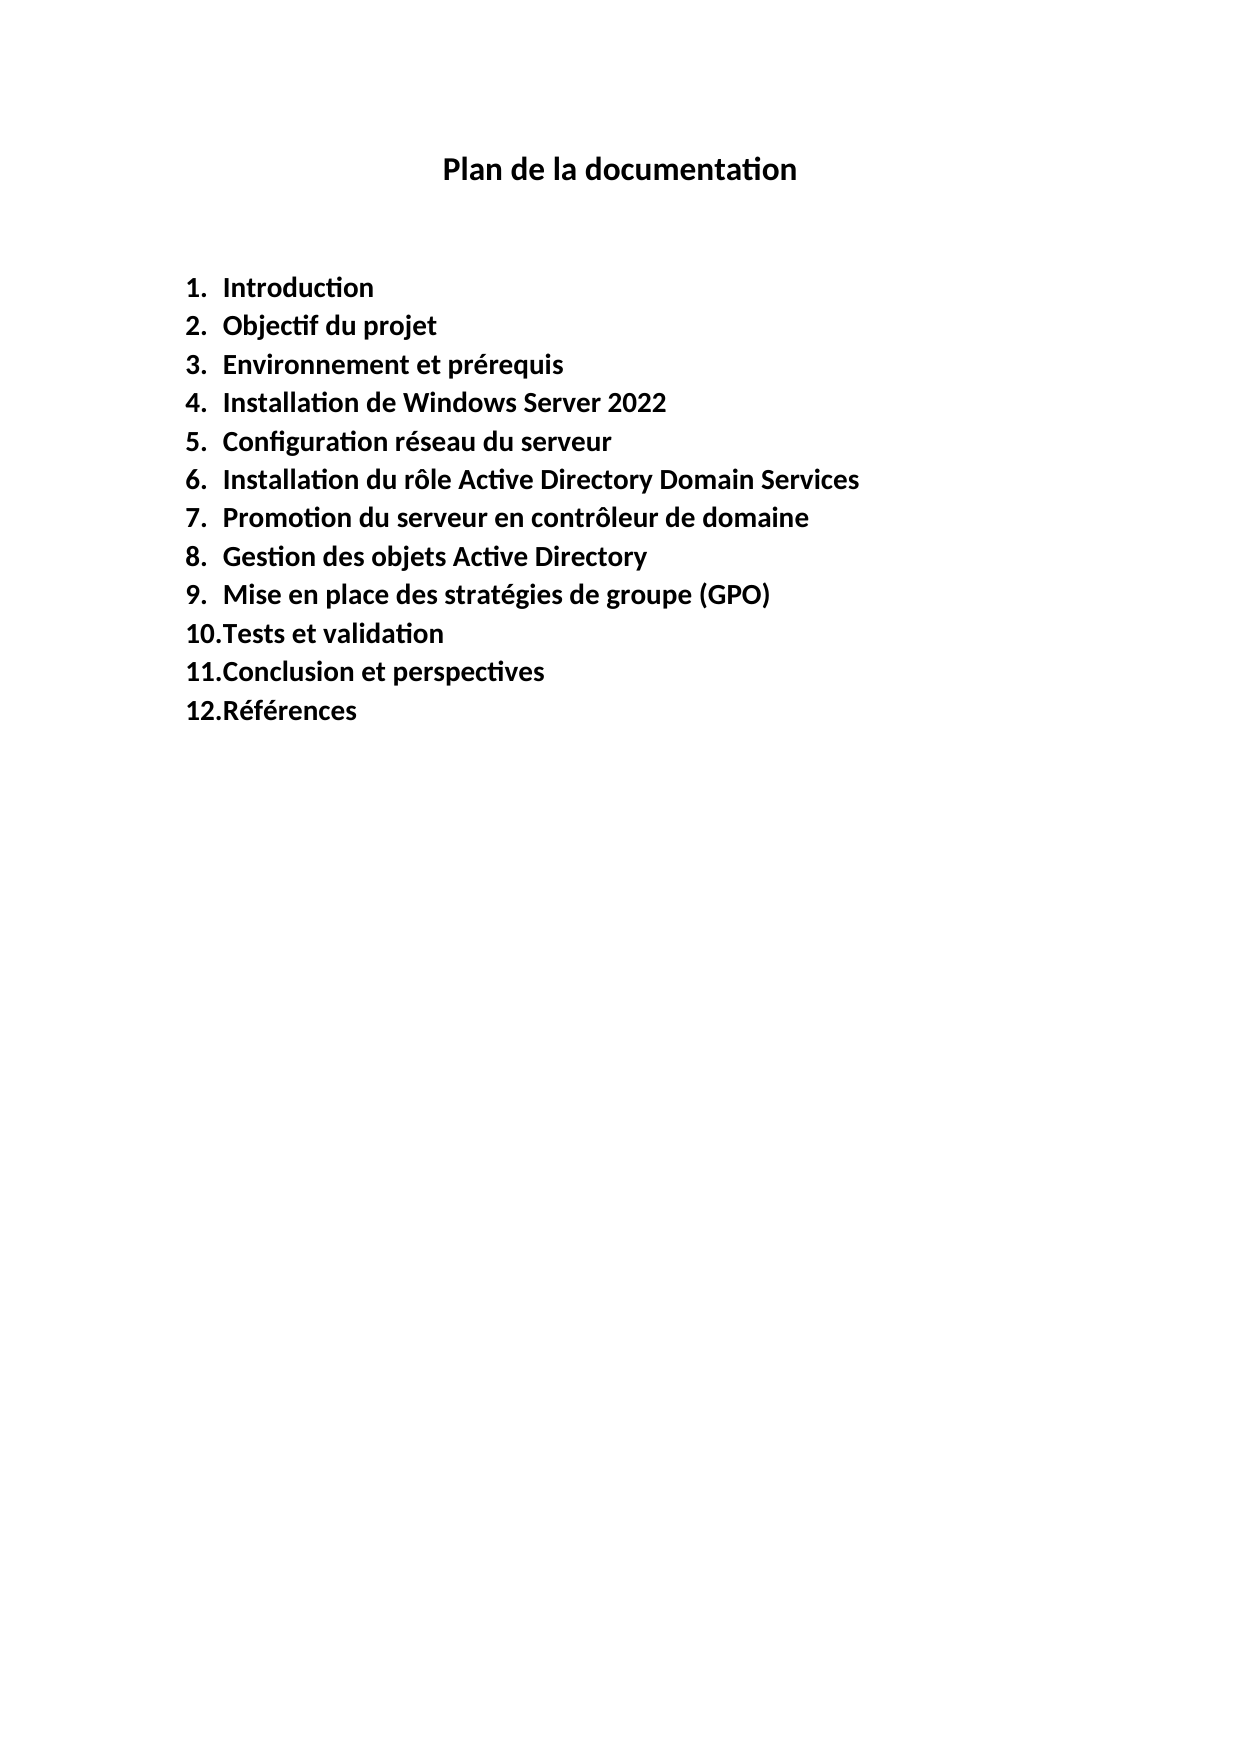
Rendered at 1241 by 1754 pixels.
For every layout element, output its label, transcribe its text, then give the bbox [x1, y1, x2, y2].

list Gestion des objets Active Directory [185, 538, 1093, 573]
list Installation du rôle Active Directory Domain Services [185, 461, 1093, 497]
list Environnement et prérequis [185, 346, 1093, 381]
list Tests et validation [185, 615, 1093, 650]
text Plan de la documentation [148, 148, 1093, 188]
list Références [185, 692, 1093, 727]
list Conclusion et perspectives [185, 653, 1093, 689]
list Installation de Windows Server 2022 [185, 384, 1093, 420]
list Promotion du serveur en contrôleur de domaine [185, 499, 1093, 535]
list Configuration réseau du serveur [185, 423, 1093, 458]
list Introduction [185, 269, 1093, 304]
list Mise en place des stratégies de groupe (GPO) [185, 576, 1093, 612]
list Objectif du projet [185, 307, 1093, 343]
